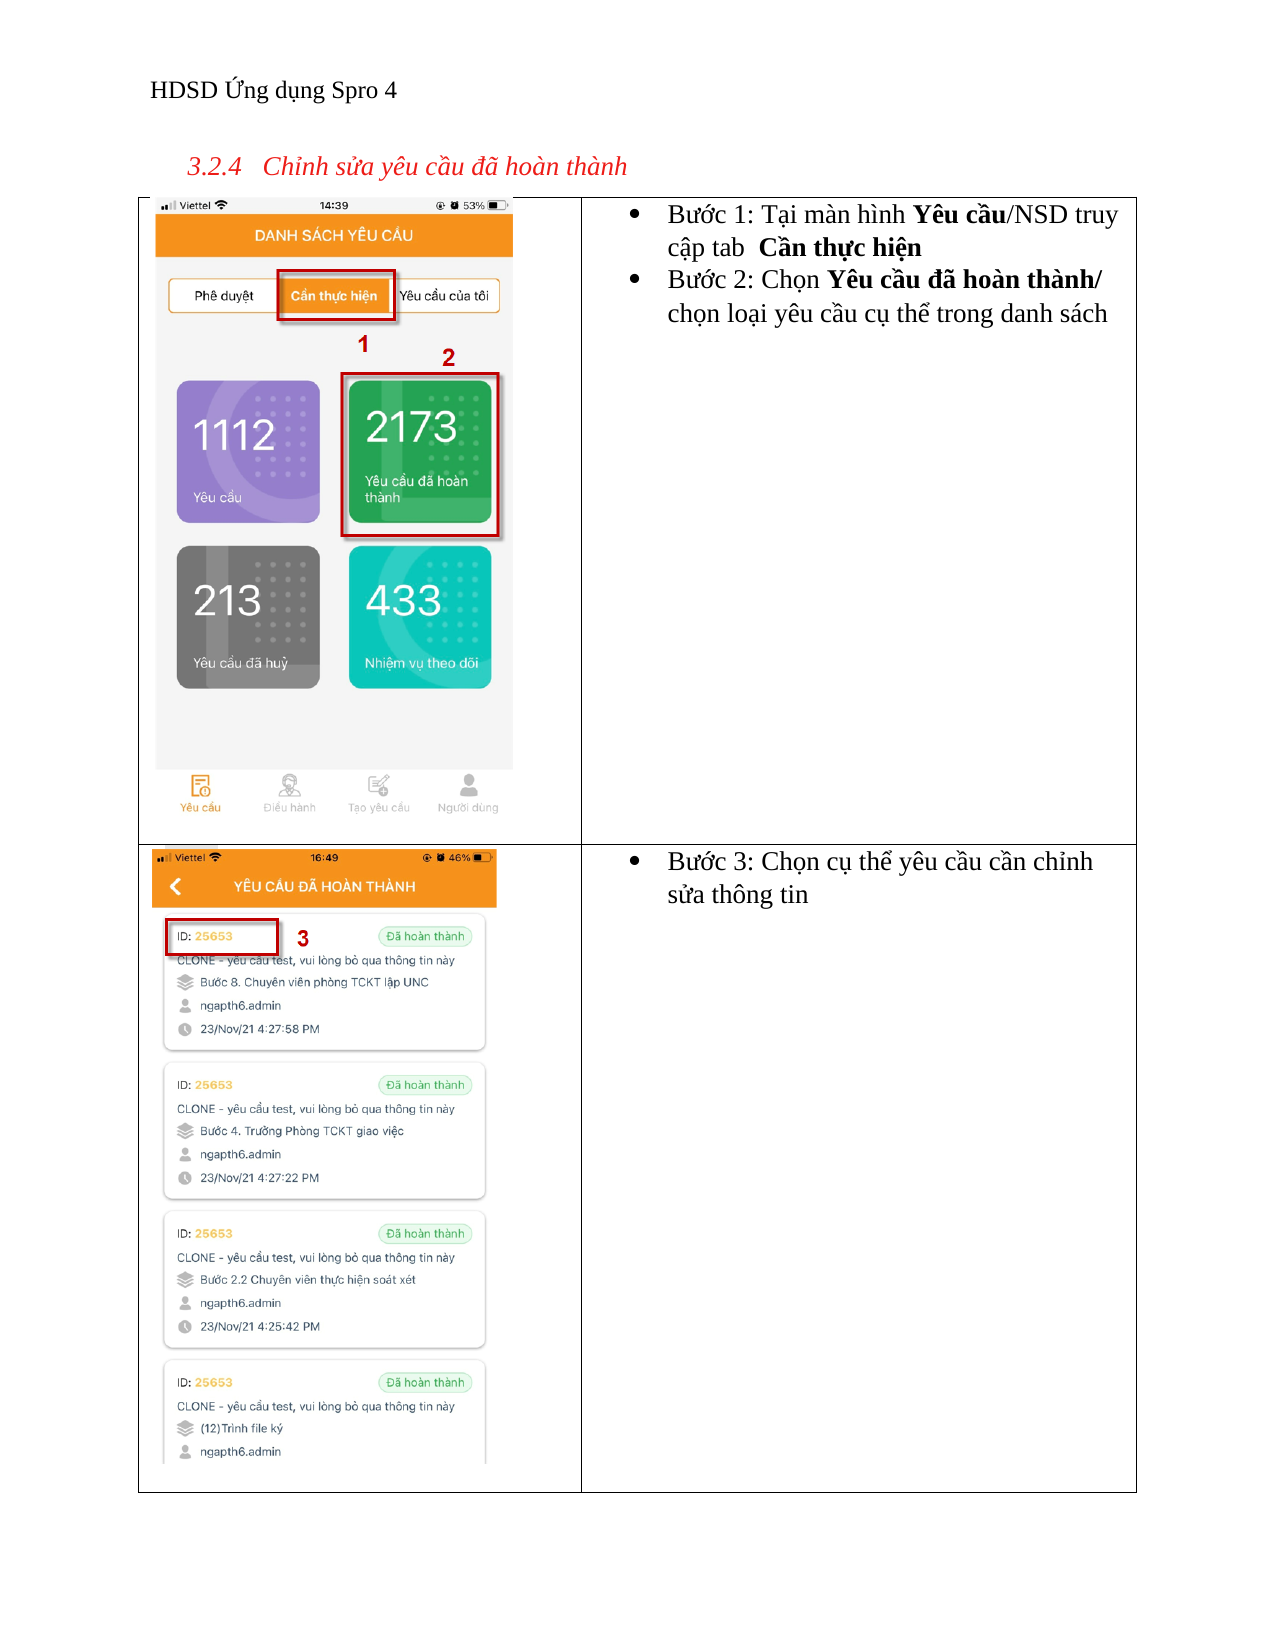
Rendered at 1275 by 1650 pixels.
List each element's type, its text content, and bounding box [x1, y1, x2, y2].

picture [150, 197, 513, 843]
subtitle Chỉnh sửa yêu cầu đã hoàn thành [187, 150, 1125, 181]
table_header Bước 1: Tại màn hình Yêu cầu/NSD truy cập tab Cần thực hiện Bước 2: Chọn Yêu cầu đã hoàn thành/ chọn loại yêu cầu cụ thể trong danh sách [582, 198, 1136, 844]
table_header [139, 198, 581, 844]
table_cell [139, 845, 581, 1492]
picture [150, 845, 497, 1491]
table_cell Bước 3: Chọn cụ thể yêu cầu cần chỉnh sửa thông tin [582, 845, 1136, 1492]
